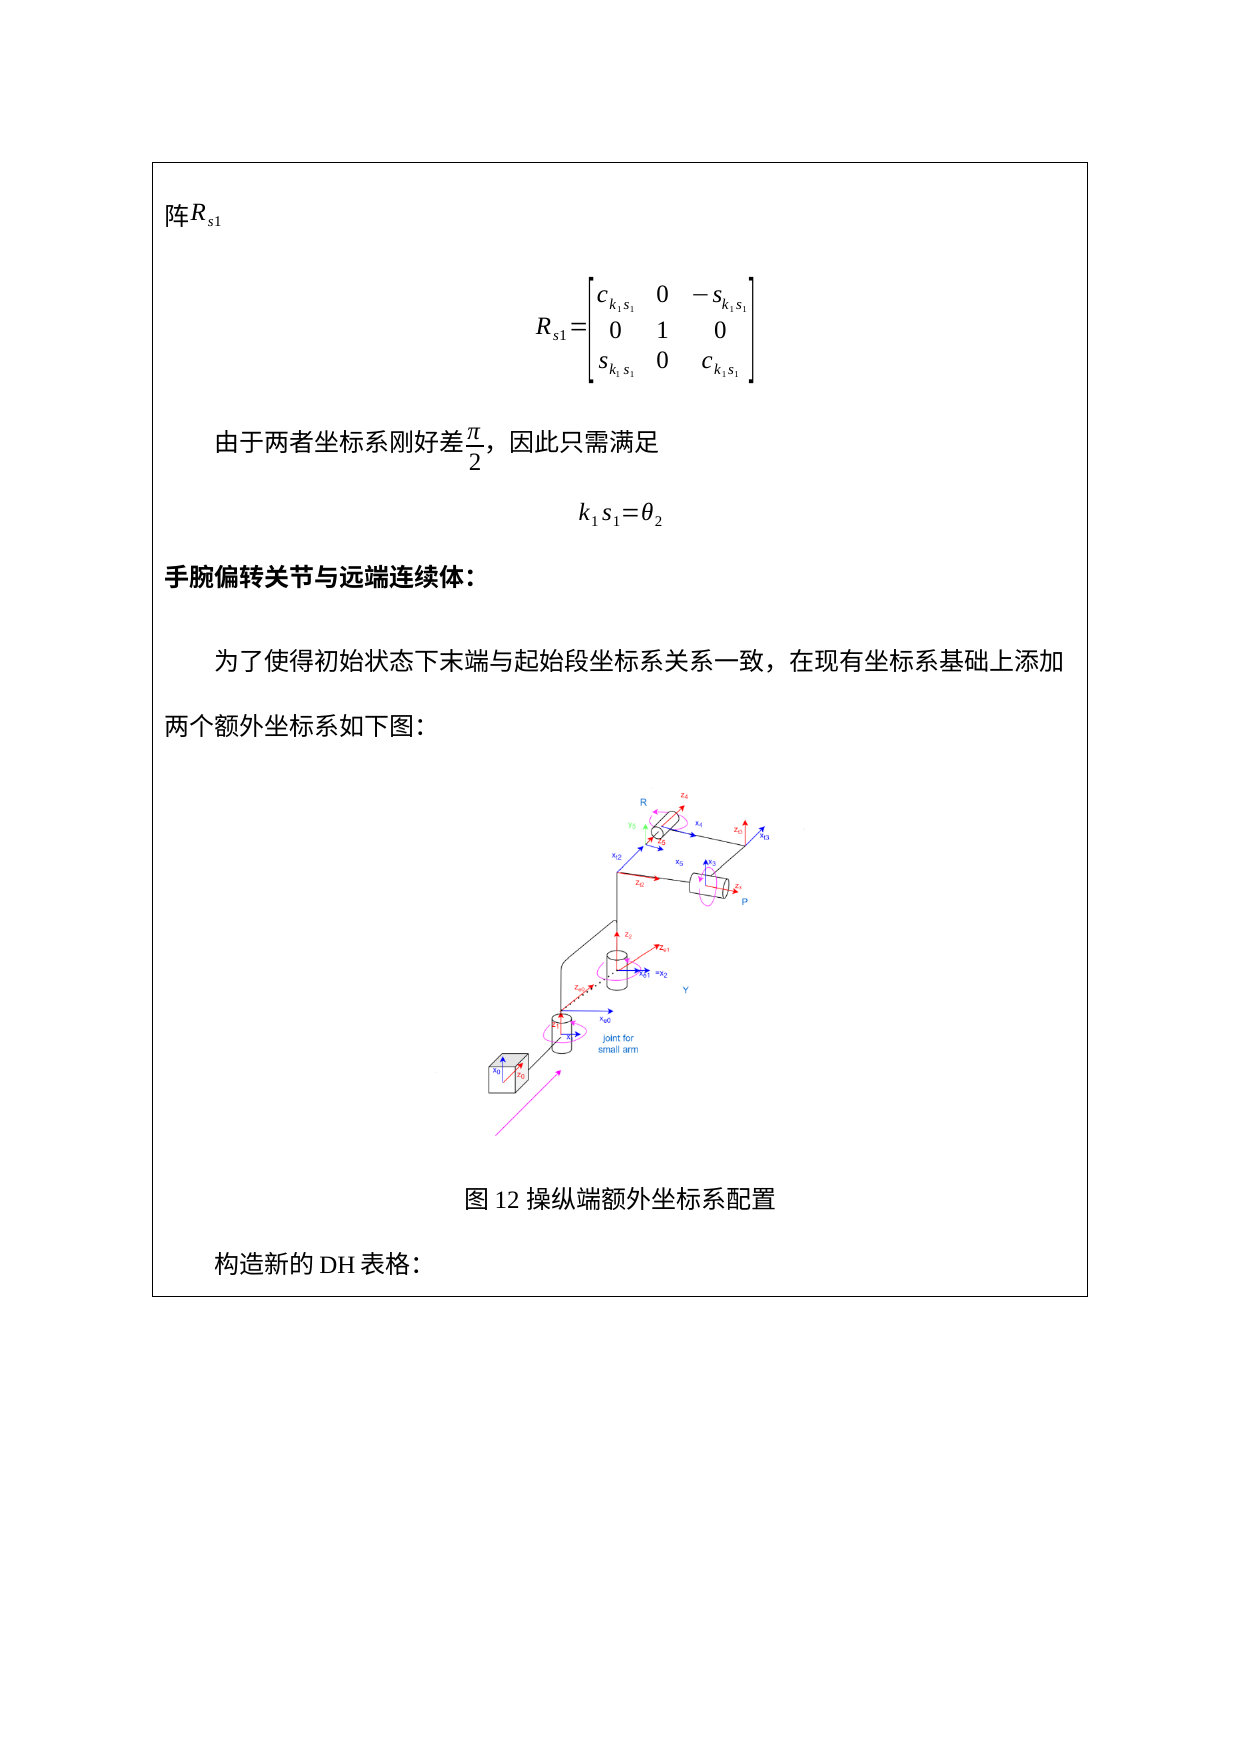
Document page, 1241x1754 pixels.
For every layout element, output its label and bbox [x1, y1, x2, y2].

table_cell [153, 163, 1087, 1296]
picture [416, 775, 824, 1141]
